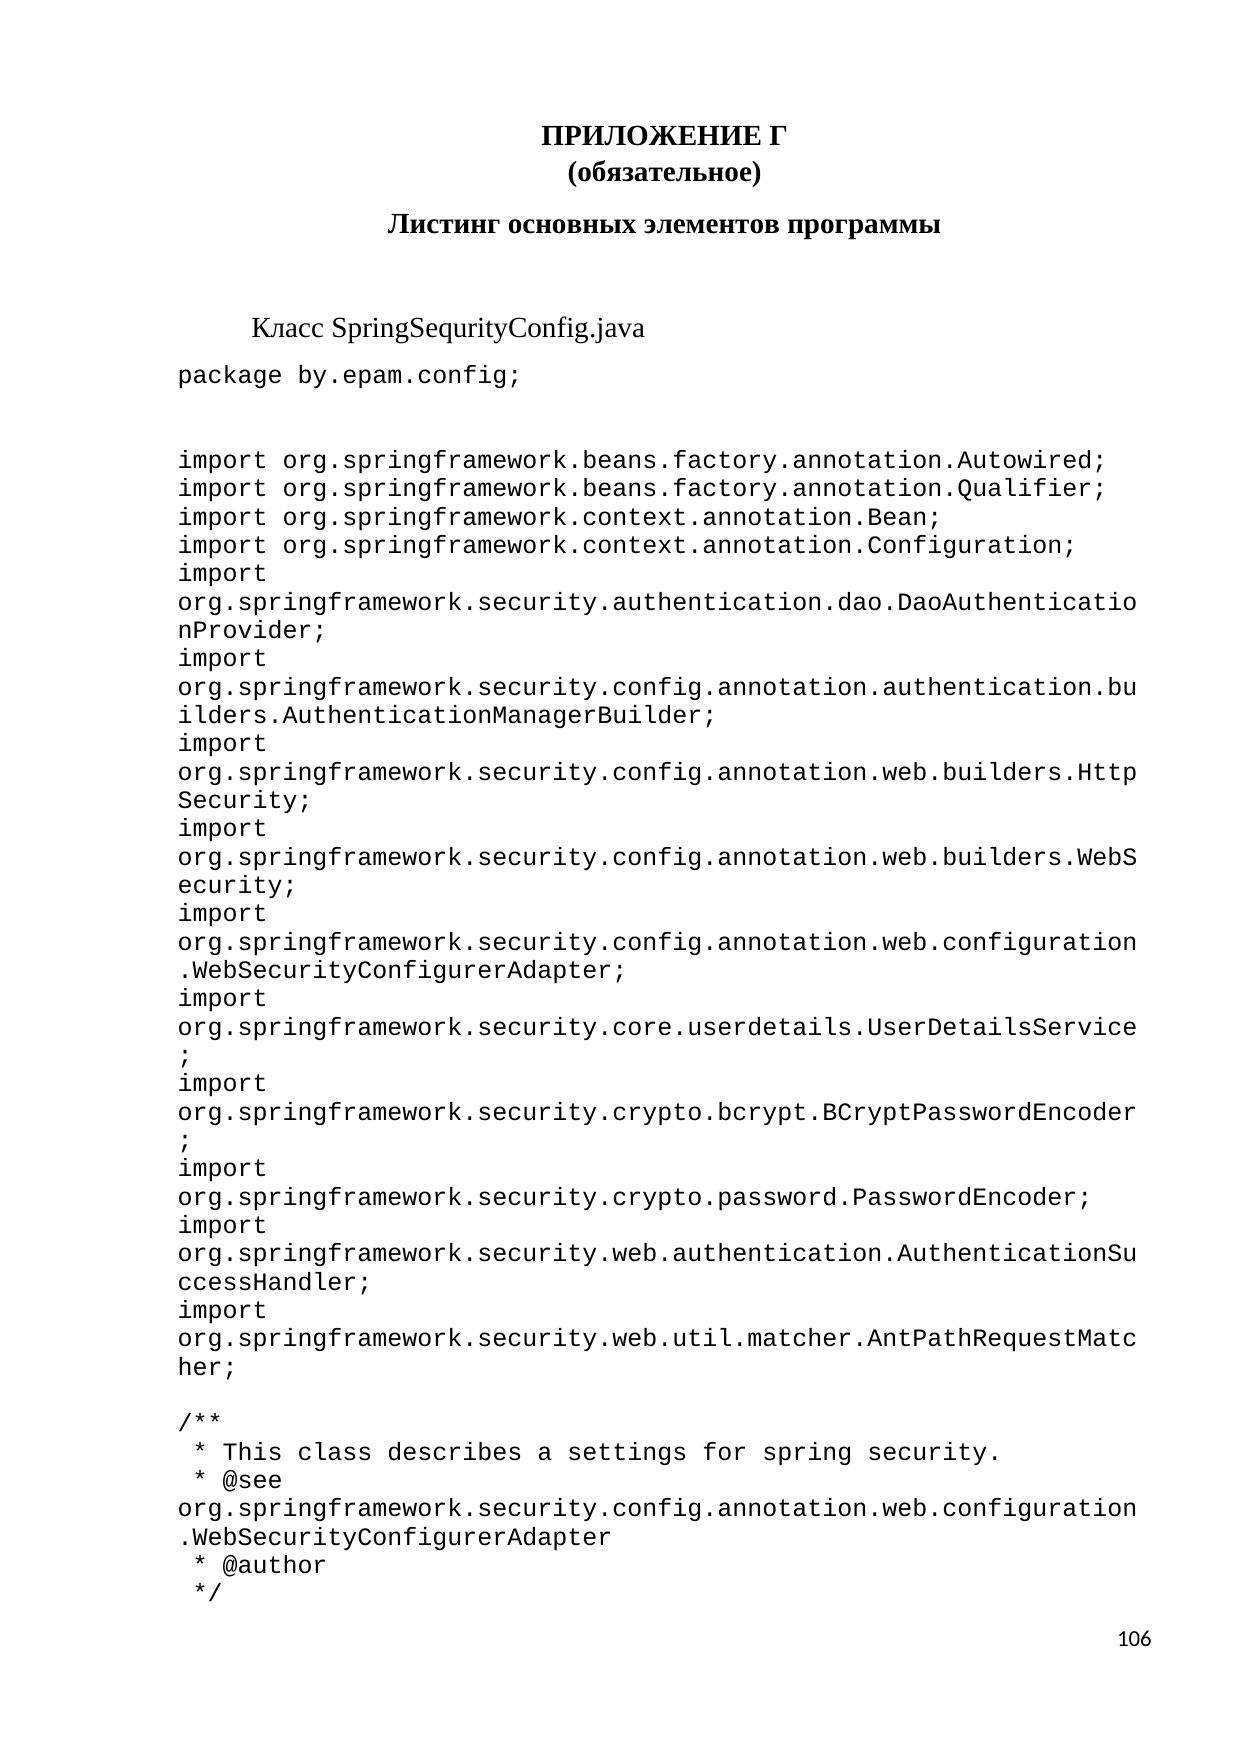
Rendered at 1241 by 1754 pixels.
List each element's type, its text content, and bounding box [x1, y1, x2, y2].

text */ [177, 1581, 1152, 1609]
text * @author [177, 1552, 1152, 1581]
text package by.epam.config; [177, 362, 1152, 391]
text /** [177, 1411, 1152, 1439]
text (обязательное) [177, 154, 1152, 187]
text Класс SpringSequrityConfig.java [177, 310, 1152, 344]
text import org.springframework.context.annotation.Bean; [177, 504, 1152, 532]
subtitle ПРИЛОЖЕНИЕ Г [177, 118, 1152, 152]
text import org.springframework.security.config.annotation.authentication.builders.AuthenticationManagerBuilder; [177, 646, 1152, 731]
text * This class describes a settings for spring security. [177, 1439, 1152, 1467]
text Листинг основных элементов программы [177, 206, 1152, 239]
text import org.springframework.security.config.annotation.web.builders.WebSecurity; [177, 816, 1152, 901]
text import org.springframework.context.annotation.Configuration; [177, 532, 1152, 561]
text import org.springframework.security.web.authentication.AuthenticationSuccessHandler; [177, 1212, 1152, 1297]
text import org.springframework.beans.factory.annotation.Qualifier; [177, 476, 1152, 504]
text * @see org.springframework.security.config.annotation.web.configuration.WebSecurityConfigurerAdapter [177, 1467, 1152, 1552]
text import org.springframework.security.crypto.bcrypt.BCryptPasswordEncoder; [177, 1071, 1152, 1156]
text import org.springframework.security.core.userdetails.UserDetailsService; [177, 986, 1152, 1071]
text import org.springframework.security.authentication.dao.DaoAuthenticationProvider; [177, 561, 1152, 646]
text import org.springframework.security.crypto.password.PasswordEncoder; [177, 1156, 1152, 1212]
text import org.springframework.security.web.util.matcher.AntPathRequestMatcher; [177, 1297, 1152, 1382]
text import org.springframework.security.config.annotation.web.configuration.WebSecurityConfigurerAdapter; [177, 901, 1152, 986]
text import org.springframework.beans.factory.annotation.Autowired; [177, 447, 1152, 476]
text import org.springframework.security.config.annotation.web.builders.HttpSecurity; [177, 731, 1152, 816]
